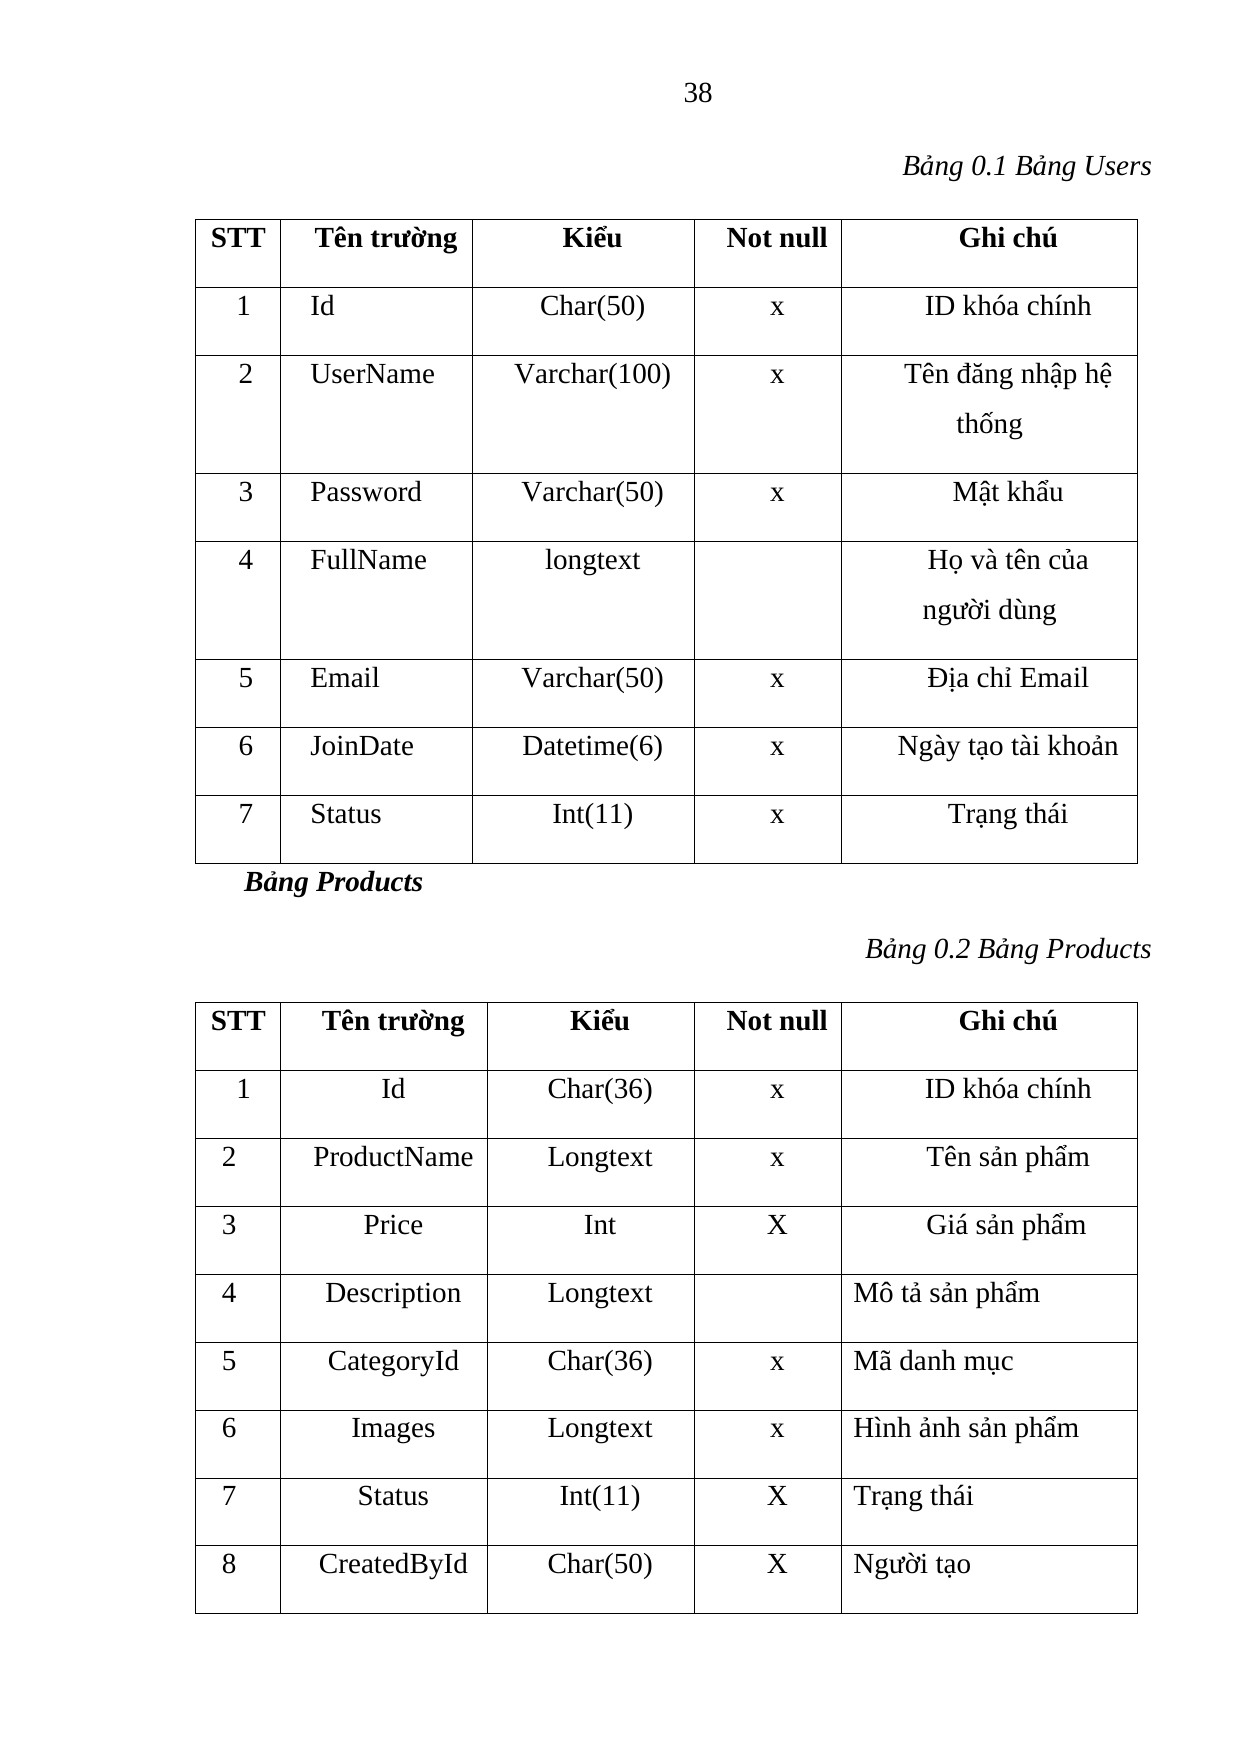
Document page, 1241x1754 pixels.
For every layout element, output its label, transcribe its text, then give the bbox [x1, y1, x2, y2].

table_cell [695, 1275, 841, 1342]
table_cell x [695, 474, 841, 541]
table_header Kiểu [488, 1003, 694, 1070]
table_cell Trạng thái [842, 796, 1137, 863]
table_cell Char(50) [488, 1546, 694, 1613]
table_cell Trạng thái [842, 1479, 1137, 1545]
table_cell Password [281, 474, 472, 541]
table_cell 2 [196, 356, 280, 473]
table_cell 4 [196, 1275, 280, 1342]
table_cell Varchar(50) [473, 660, 694, 727]
table_cell x [695, 660, 841, 727]
table_cell 1 [196, 288, 280, 355]
table_cell x [695, 288, 841, 355]
table_cell X [695, 1207, 841, 1274]
table_cell JoinDate [281, 728, 472, 795]
table_cell Họ và tên của người dùng [842, 542, 1137, 659]
table_cell longtext [473, 542, 694, 659]
table_cell 7 [196, 1479, 280, 1545]
table_cell Char(36) [488, 1071, 694, 1138]
table_header STT [196, 1003, 280, 1070]
table_cell Price [281, 1207, 487, 1274]
table_cell 8 [196, 1546, 280, 1613]
text Bảng Products [207, 864, 1152, 897]
table_cell Địa chỉ Email [842, 660, 1137, 727]
table_cell Longtext [488, 1411, 694, 1477]
table_cell CategoryId [281, 1343, 487, 1409]
table_cell x [695, 1071, 841, 1138]
text Bảng 0.2 Bảng Products [207, 931, 1152, 964]
table_cell Email [281, 660, 472, 727]
table_cell Giá sản phẩm [842, 1207, 1137, 1274]
text Bảng 0.1 Bảng Users [207, 148, 1152, 181]
table_cell Char(50) [473, 288, 694, 355]
table_cell ProductName [281, 1139, 487, 1206]
table_header Kiểu [473, 220, 694, 287]
table_header Ghi chú [842, 220, 1137, 287]
table_cell Id [281, 1071, 487, 1138]
table_cell 1 [196, 1071, 280, 1138]
table_cell x [695, 1139, 841, 1206]
table_cell Mã danh mục [842, 1343, 1137, 1409]
table_header Tên trường [281, 1003, 487, 1070]
table_cell ID khóa chính [842, 288, 1137, 355]
table_cell UserName [281, 356, 472, 473]
table_header STT [196, 220, 280, 287]
table_cell Varchar(50) [473, 474, 694, 541]
table_cell 5 [196, 1343, 280, 1409]
table_header Not null [695, 220, 841, 287]
table_cell Ngày tạo tài khoản [842, 728, 1137, 795]
table_cell 7 [196, 796, 280, 863]
table_cell 6 [196, 1411, 280, 1477]
table_cell [695, 542, 841, 659]
table_cell Hình ảnh sản phẩm [842, 1411, 1137, 1477]
table_cell Description [281, 1275, 487, 1342]
table_cell 3 [196, 1207, 280, 1274]
table_cell x [695, 796, 841, 863]
table_cell Int(11) [473, 796, 694, 863]
table_cell Người tạo [842, 1546, 1137, 1613]
table_header Not null [695, 1003, 841, 1070]
table_cell Tên sản phẩm [842, 1139, 1137, 1206]
table_cell Mật khẩu [842, 474, 1137, 541]
table_cell Int [488, 1207, 694, 1274]
table_cell Int(11) [488, 1479, 694, 1545]
table_header Ghi chú [842, 1003, 1137, 1070]
table_cell Longtext [488, 1139, 694, 1206]
table_cell Id [281, 288, 472, 355]
table_cell x [695, 1411, 841, 1477]
table_cell FullName [281, 542, 472, 659]
table_cell Status [281, 796, 472, 863]
table_cell x [695, 1343, 841, 1409]
table_cell Images [281, 1411, 487, 1477]
table_cell ID khóa chính [842, 1071, 1137, 1138]
table_cell Status [281, 1479, 487, 1545]
table_cell X [695, 1546, 841, 1613]
table_cell Tên đăng nhập hệ thống [842, 356, 1137, 473]
table_cell Mô tả sản phẩm [842, 1275, 1137, 1342]
table_cell 5 [196, 660, 280, 727]
table_cell Longtext [488, 1275, 694, 1342]
table_cell 6 [196, 728, 280, 795]
table_cell Datetime(6) [473, 728, 694, 795]
table_cell 4 [196, 542, 280, 659]
table_cell CreatedById [281, 1546, 487, 1613]
table_cell 2 [196, 1139, 280, 1206]
table_cell x [695, 728, 841, 795]
table_cell X [695, 1479, 841, 1545]
table_cell 3 [196, 474, 280, 541]
table_cell Varchar(100) [473, 356, 694, 473]
table_cell Char(36) [488, 1343, 694, 1409]
table_header Tên trường [281, 220, 472, 287]
table_cell x [695, 356, 841, 473]
